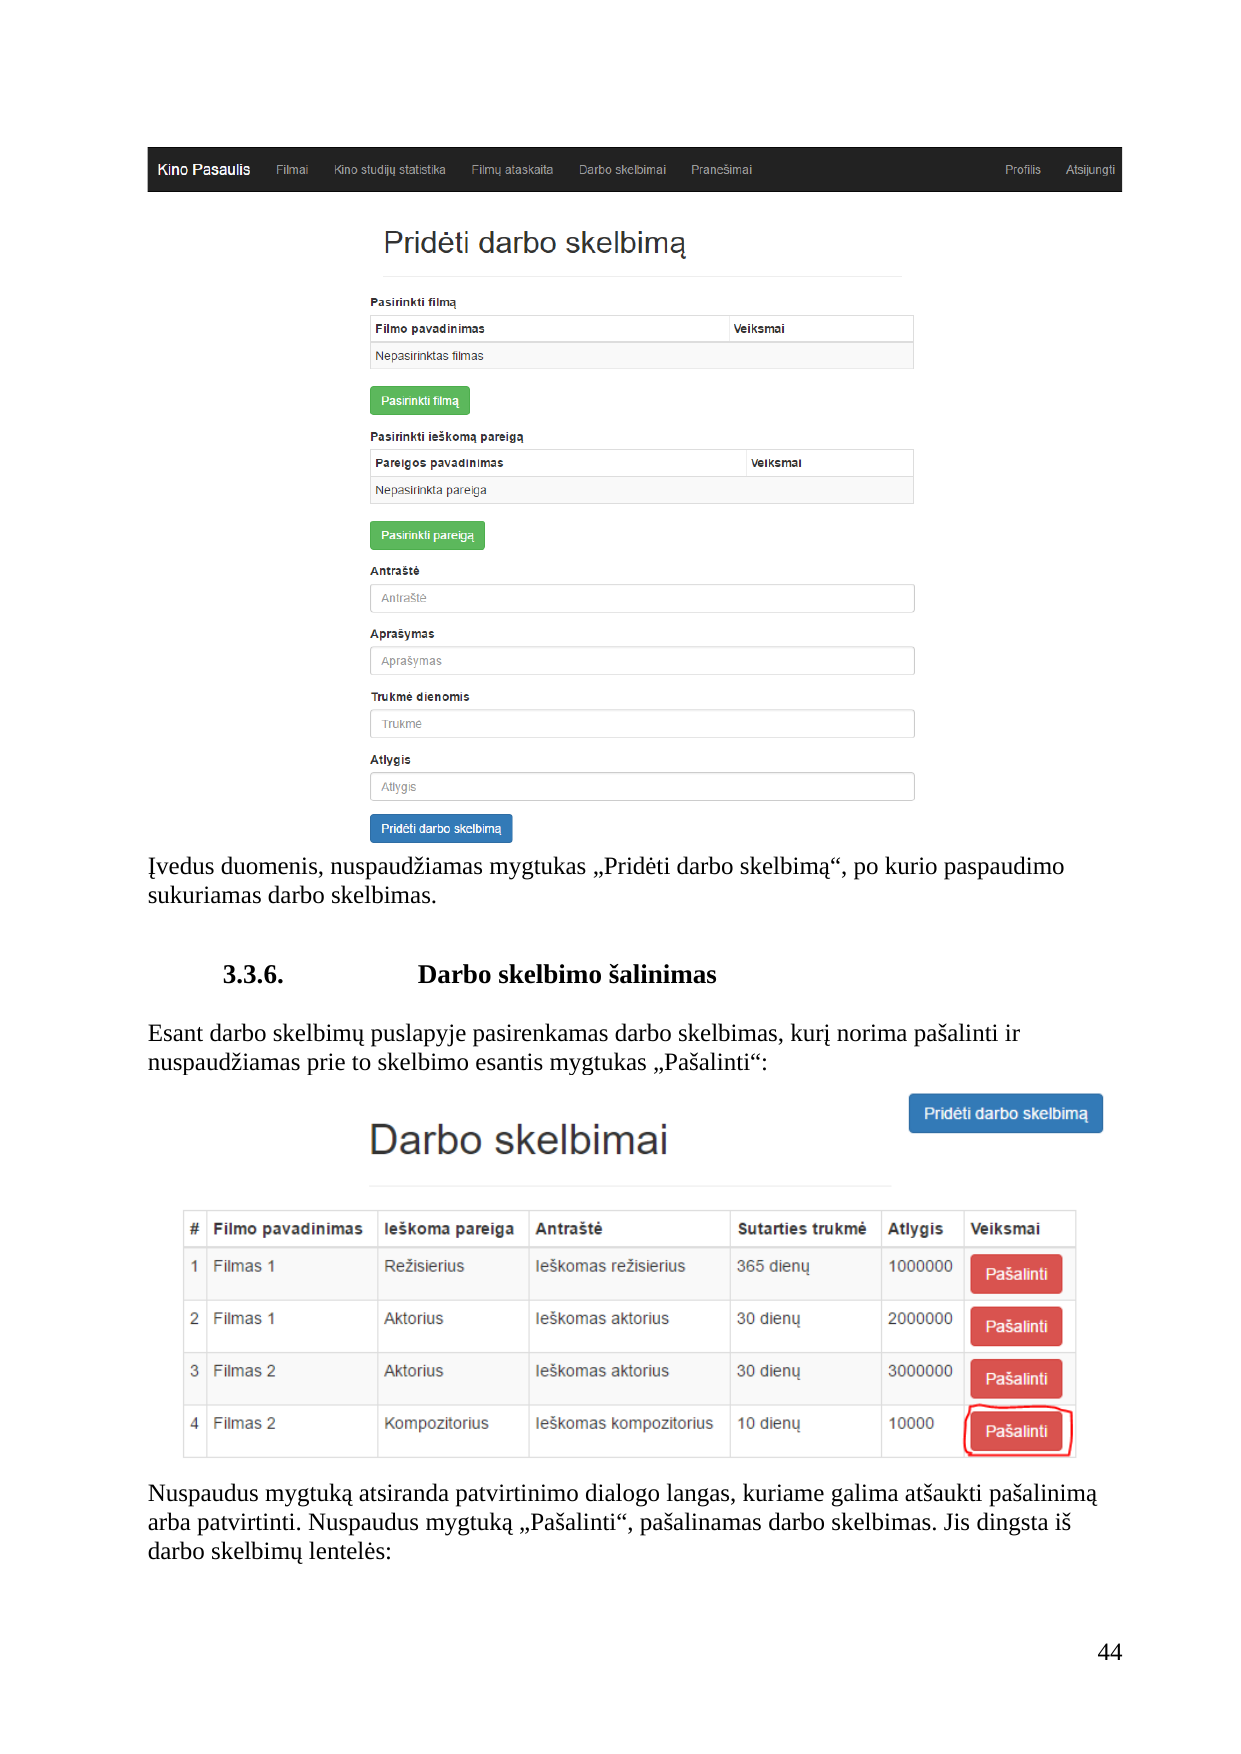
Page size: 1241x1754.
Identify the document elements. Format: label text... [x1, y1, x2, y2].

text Įvedus duomenis, nuspaudžiamas mygtukas „Pridėti darbo skelbimą“, po kurio paspaudimo sukuriamas darbo skelbimas. [148, 851, 1122, 908]
text Nuspaudus mygtuką atsiranda patvirtinimo dialogo langas, kuriame galima atšaukti pašalinimą arba patvirtinti. Nuspaudus mygtuką „Pašalinti“, pašalinamas darbo skelbimas. Jis dingsta iš darbo skelbimų lentelės: [148, 1479, 1122, 1565]
subtitle Darbo skelbimo šalinimas [223, 958, 1122, 989]
picture [147, 147, 1123, 851]
text Esant darbo skelbimų puslapyje pasirenkamas darbo skelbimas, kurį norima pašalinti ir nuspaudžiamas prie to skelbimo esantis mygtukas „Pašalinti“: [148, 1018, 1122, 1075]
picture [147, 1075, 1123, 1479]
